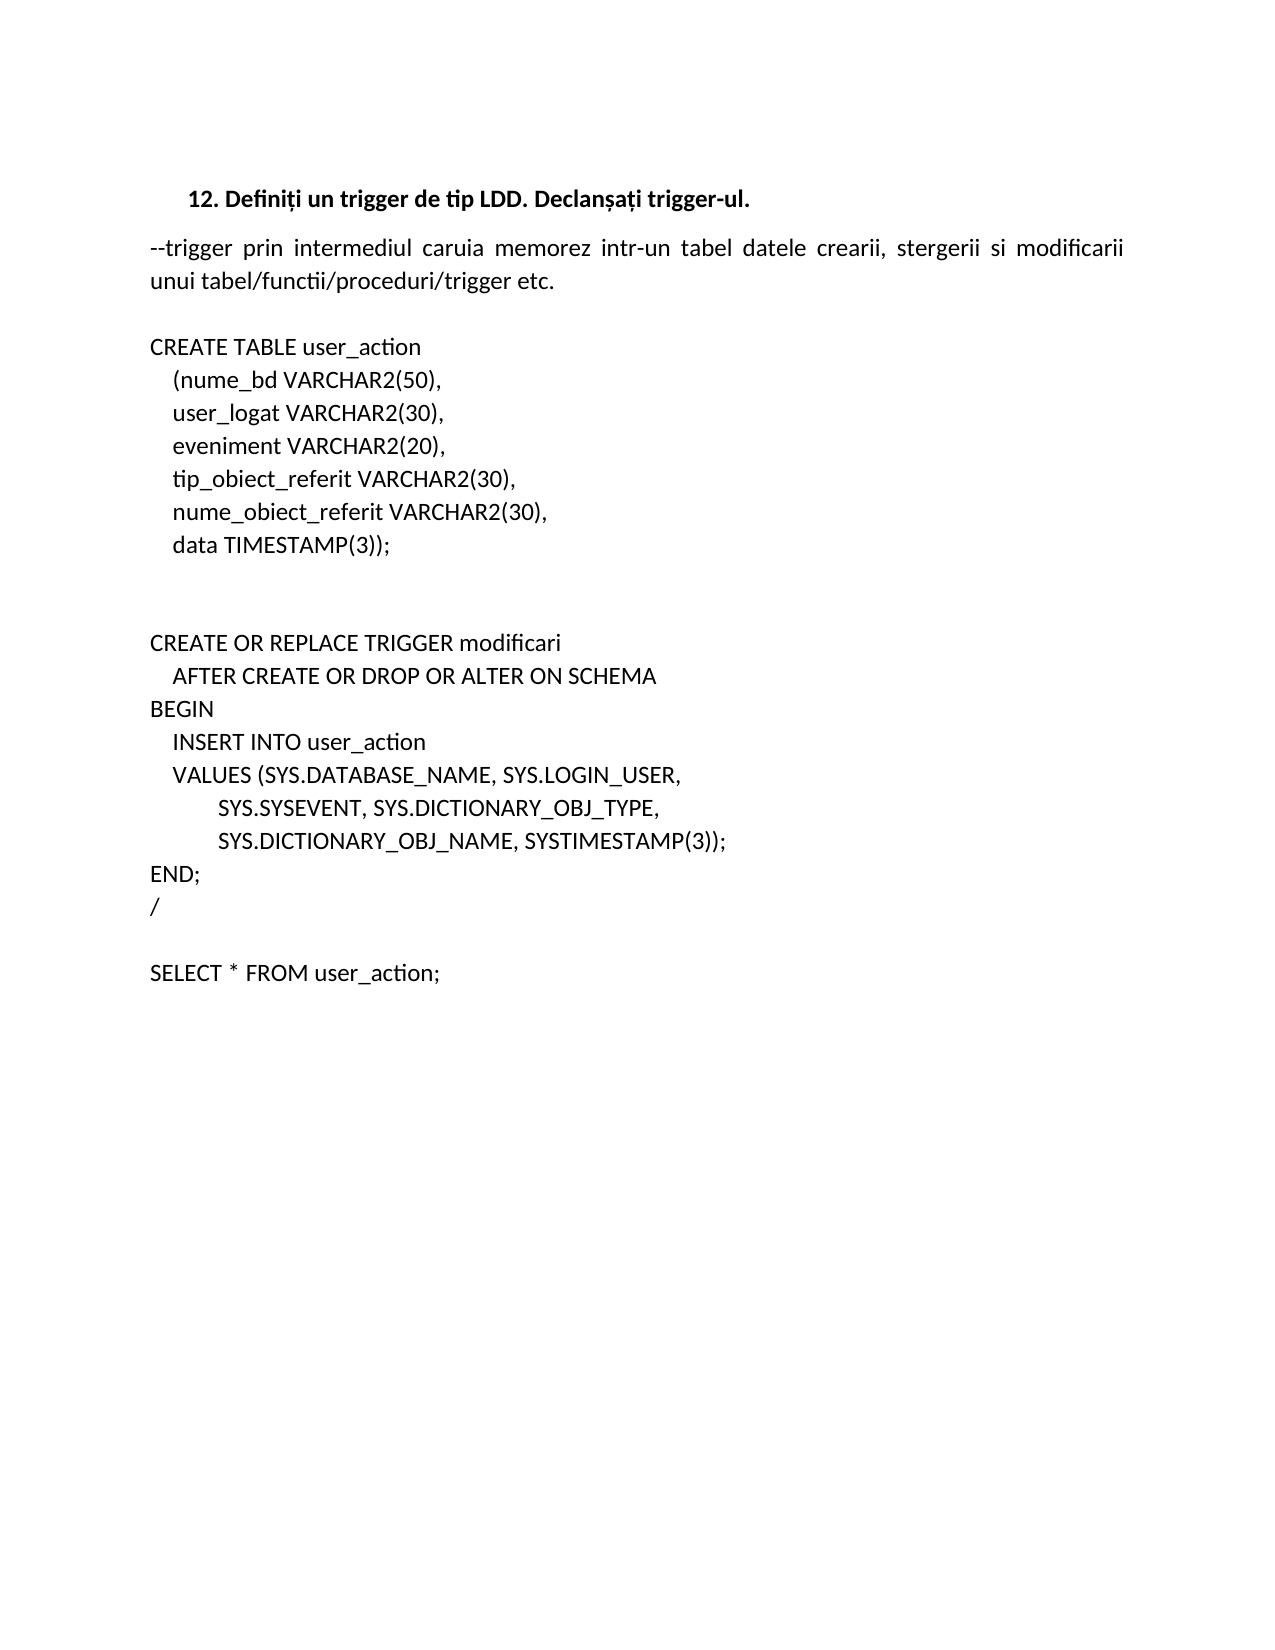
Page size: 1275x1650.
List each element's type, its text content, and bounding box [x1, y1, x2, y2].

text AFTER CREATE OR DROP OR ALTER ON SCHEMA [150, 660, 1125, 691]
text SELECT * FROM user_action; [150, 957, 1125, 987]
text SYS.SYSEVENT, SYS.DICTIONARY_OBJ_TYPE, [150, 792, 1125, 823]
list Definiți un trigger de tip LDD. Declanșați trigger-ul. [187, 183, 1125, 213]
text VALUES (SYS.DATABASE_NAME, SYS.LOGIN_USER, [150, 759, 1125, 790]
text END; [150, 858, 1125, 888]
text SYS.DICTIONARY_OBJ_NAME, SYSTIMESTAMP(3)); [150, 825, 1125, 856]
text user_logat VARCHAR2(30), [150, 397, 1125, 428]
text --trigger prin intermediul caruia memorez intr-un tabel datele crearii, stergerii si modificarii unui tabel/functii/proceduri/trigger etc. [150, 232, 1125, 296]
text tip_obiect_referit VARCHAR2(30), [150, 463, 1125, 493]
text / [150, 891, 1125, 921]
text nume_obiect_referit VARCHAR2(30), [150, 496, 1125, 526]
text data TIMESTAMP(3)); [150, 529, 1125, 559]
text eveniment VARCHAR2(20), [150, 430, 1125, 461]
text (nume_bd VARCHAR2(50), [150, 364, 1125, 395]
text BEGIN [150, 693, 1125, 724]
text CREATE TABLE user_action [150, 331, 1125, 362]
text CREATE OR REPLACE TRIGGER modificari [150, 627, 1125, 658]
text INSERT INTO user_action [150, 726, 1125, 757]
